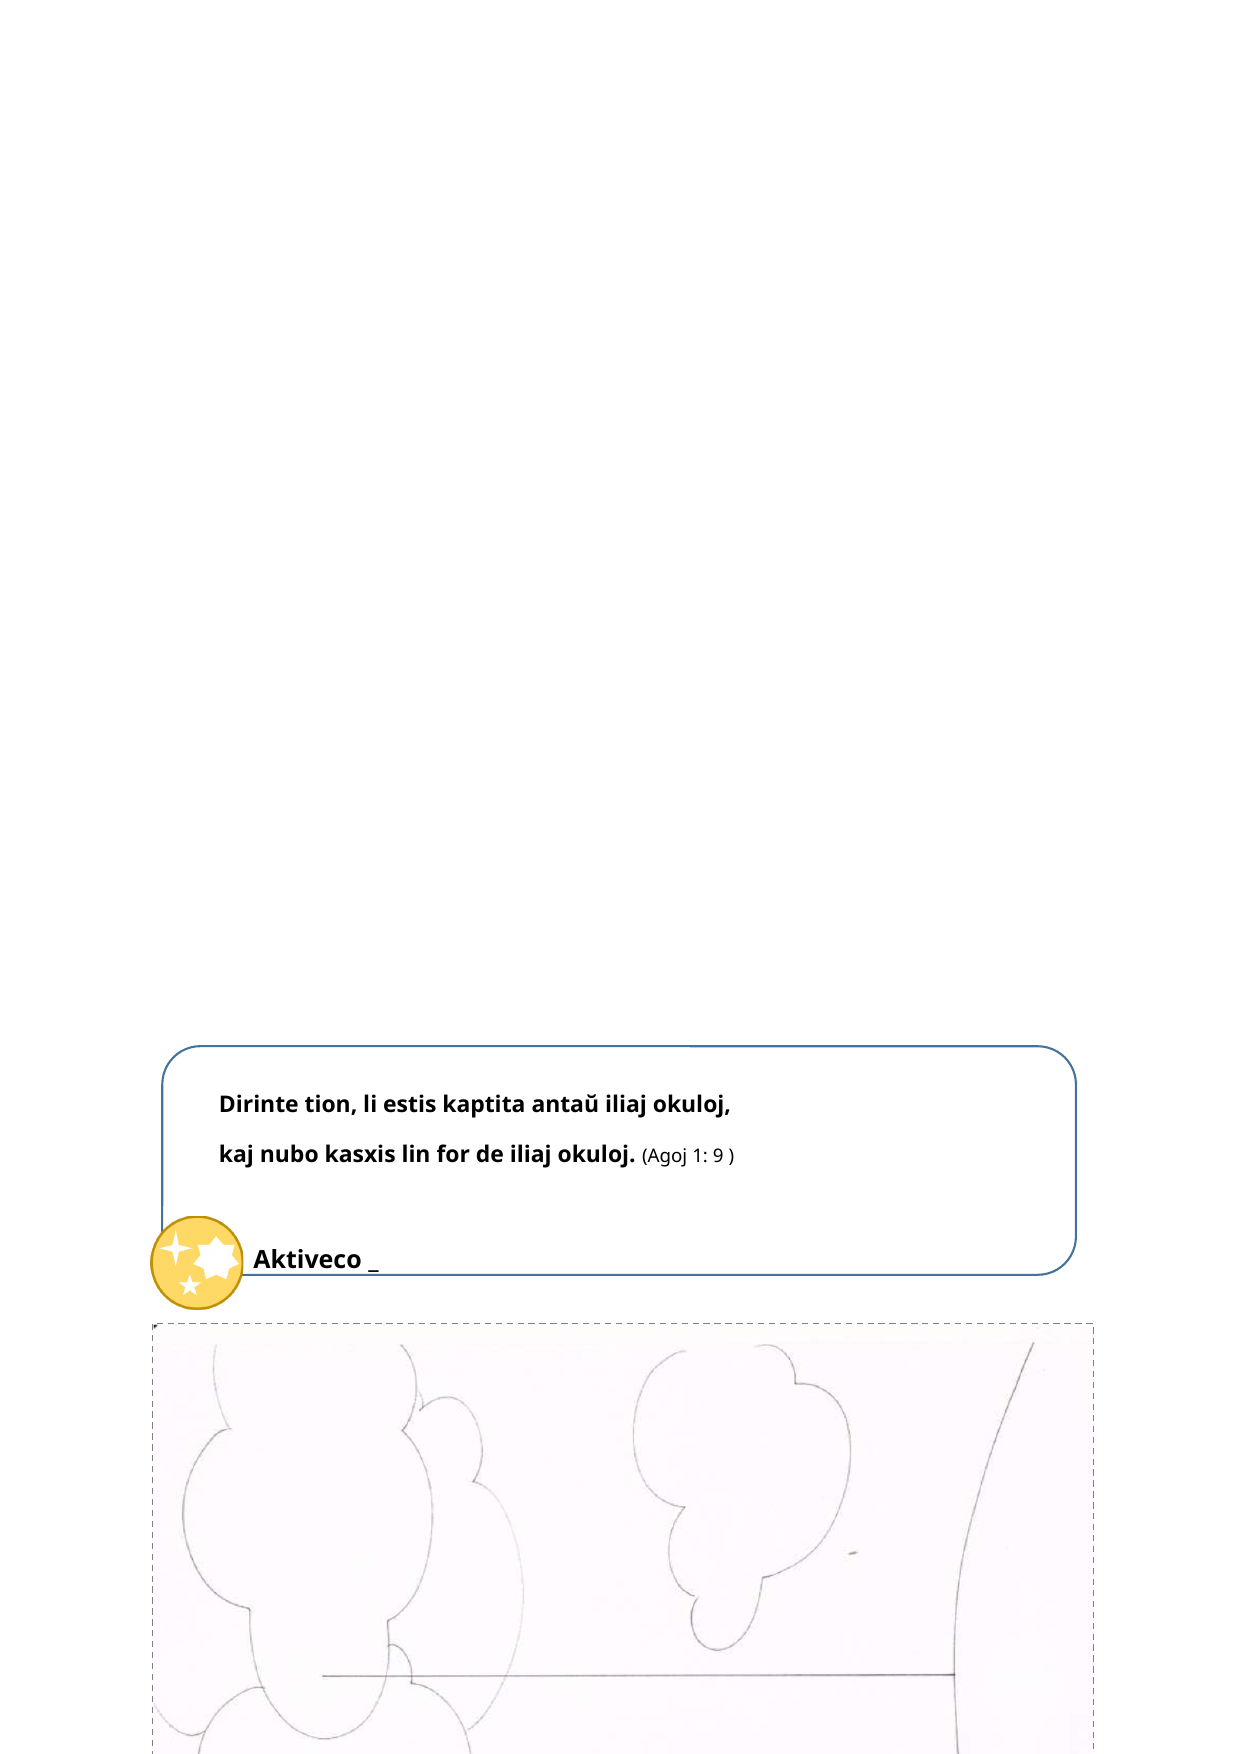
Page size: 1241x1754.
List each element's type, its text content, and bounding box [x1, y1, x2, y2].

picture [155, 1325, 1092, 1754]
text kaj nubo kasxis lin for de iliaj okuloj. (Agoj 1: 9 ) [150, 1138, 1090, 1169]
picture [150, 1216, 244, 1310]
text Dirinte tion, li estis kaptita antaŭ iliaj okuloj, [150, 1088, 1090, 1119]
text Aktiveco _ [244, 1242, 1090, 1276]
